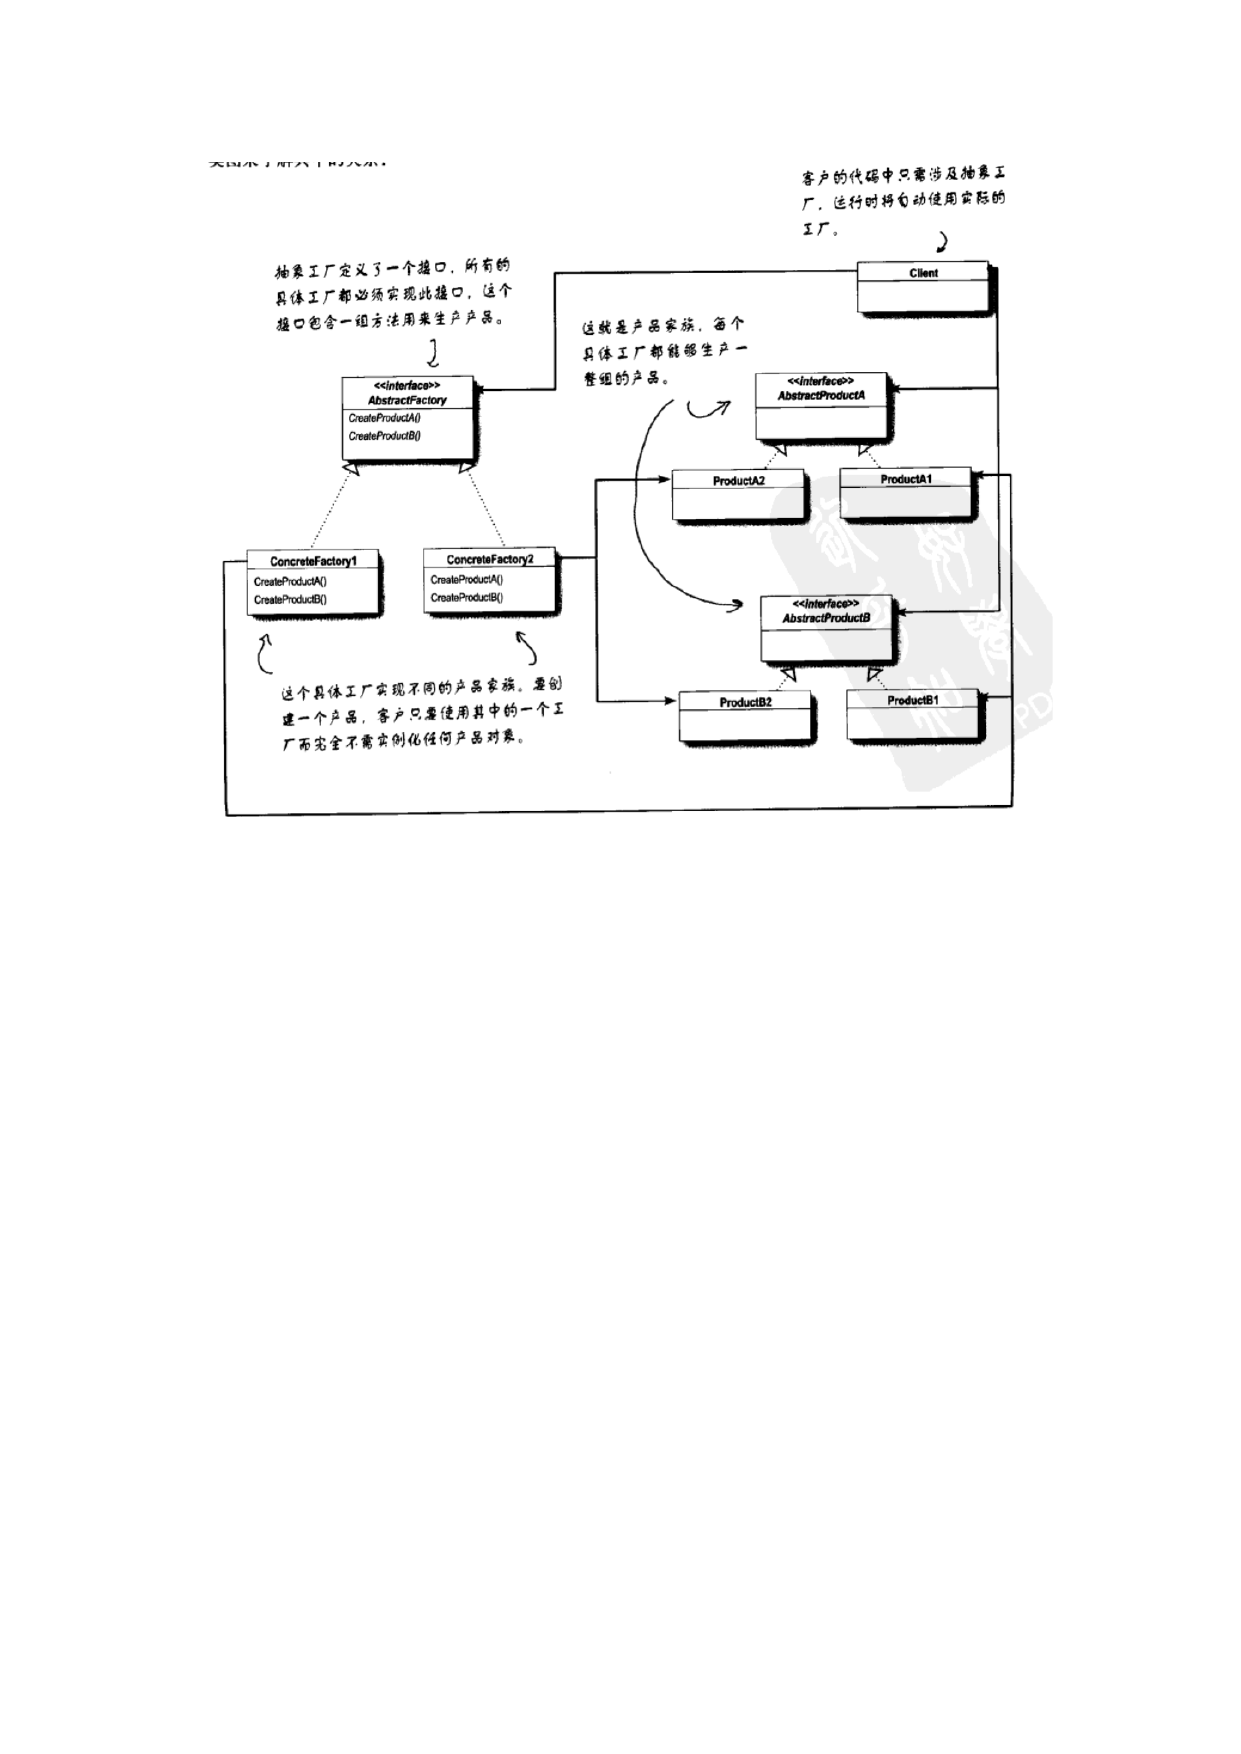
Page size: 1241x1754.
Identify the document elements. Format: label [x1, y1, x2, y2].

picture [187, 162, 1053, 817]
